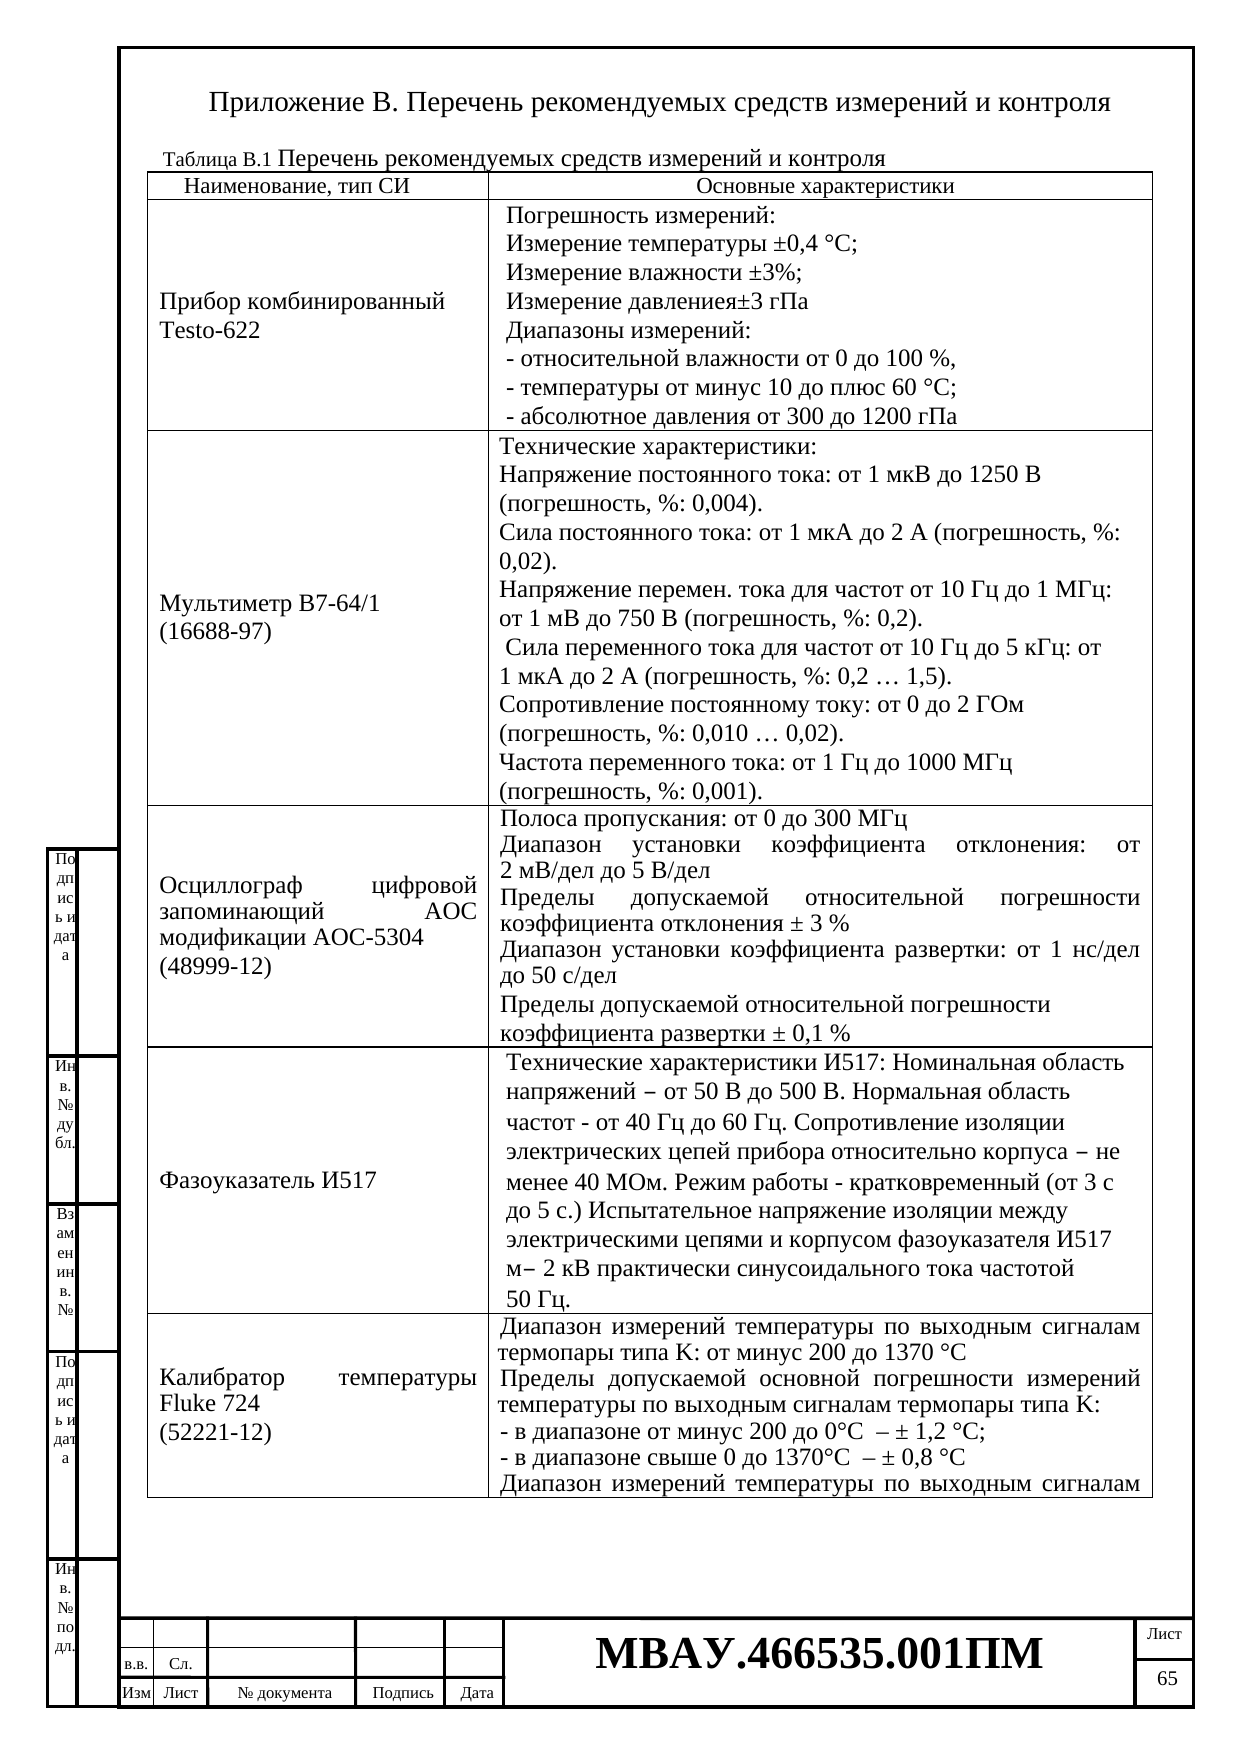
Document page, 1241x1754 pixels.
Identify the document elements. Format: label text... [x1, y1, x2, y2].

subtitle Приложение В. Перечень рекомендуемых средств измерений и контроля [148, 84, 1172, 118]
table_cell Фазоуказатель И517 [148, 1048, 488, 1312]
table_header Основные характеристики [489, 173, 1152, 199]
table_cell Мультиметр В7-64/1 (16688-97) [148, 431, 488, 804]
table_cell Осциллограф цифровой запоминающий АОС модификации АОС-5304 (48999-12) [148, 806, 488, 1046]
text Таблица В.1 Перечень рекомендуемых средств измерений и контроля [148, 143, 1183, 171]
table_cell Погрешность измерений: Измерение температуры ±0,4 °С; Измерение влажности ±3%; Измерение давлениея±3 гПа Диапазоны измерений: - относительной влажности от 0 до 100 %, - температуры от минус 10 до плюс 60 °С; - абсолютное давления от 300 до 1200 гПа [489, 200, 1152, 430]
table_cell Технические характеристики: Напряжение постоянного тока: от 1 мкВ до 1250 В (погрешность, %: 0,004). Сила постоянного тока: от 1 мкА до 2 А (погрешность, %: 0,02). Напряжение перемен. тока для частот от 10 Гц до 1 МГц: от 1 мВ до 750 В (погрешность, %: 0,2). Сила переменного тока для частот от 10 Гц до 5 кГц: от 1 мкА до 2 А (погрешность, %: 0,2 … 1,5). Сопротивление постоянному току: от 0 до 2 ГОм (погрешность, %: 0,010 … 0,02). Частота переменного тока: от 1 Гц до 1000 МГц (погрешность, %: 0,001). [489, 431, 1152, 804]
table_cell Прибор комбинированный Testo-622 [148, 200, 488, 430]
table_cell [148, 1314, 488, 1497]
table_header Наименование, тип СИ [148, 173, 488, 199]
table_cell Технические характеристики И517: Номинальная область напряжений – от 50 В до 500 В. Нормальная область частот - от 40 Гц до 60 Гц. Сопротивление изоляции электрических цепей прибора относительно корпуса – не менее 40 МОм. Режим работы - кратковременный (от 3 с до 5 с.) Испытательное напряжение изоляции между электрическими цепями и корпусом фазоуказателя И517 м– 2 кВ практически синусоидального тока частотой 50 Гц. [489, 1048, 1152, 1312]
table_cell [489, 1314, 1152, 1497]
table_cell Полоса пропускания: от 0 до 300 МГц Диапазон установки коэффициента отклонения: от 2 мВ/дел до 5 В/дел Пределы допускаемой относительной погрешности коэффициента отклонения ± 3 % Диапазон установки коэффициента развертки: от 1 нс/дел до 50 с/дел Пределы допускаемой относительной погрешности коэффициента развертки ± 0,1 % [489, 806, 1152, 1046]
